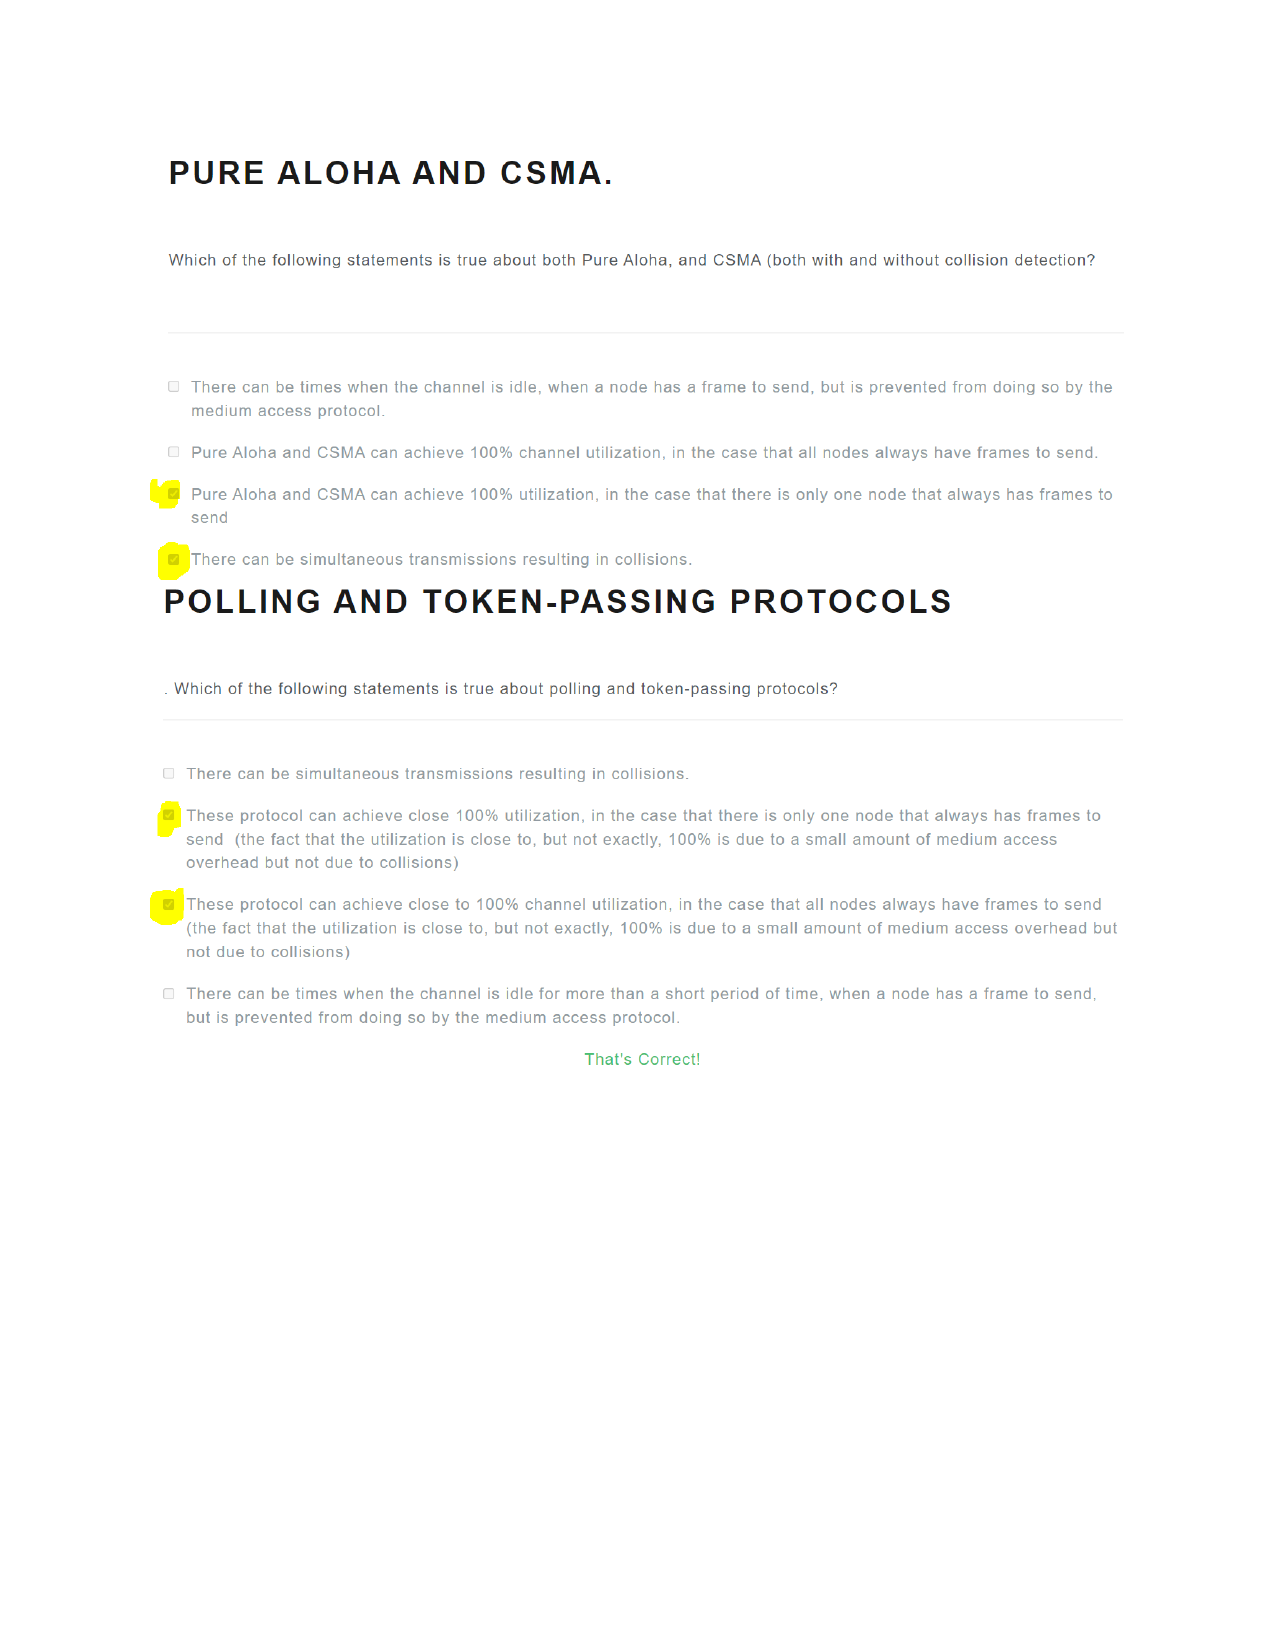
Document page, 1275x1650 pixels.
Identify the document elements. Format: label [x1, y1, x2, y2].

picture [150, 150, 1125, 580]
picture [150, 582, 1125, 1068]
